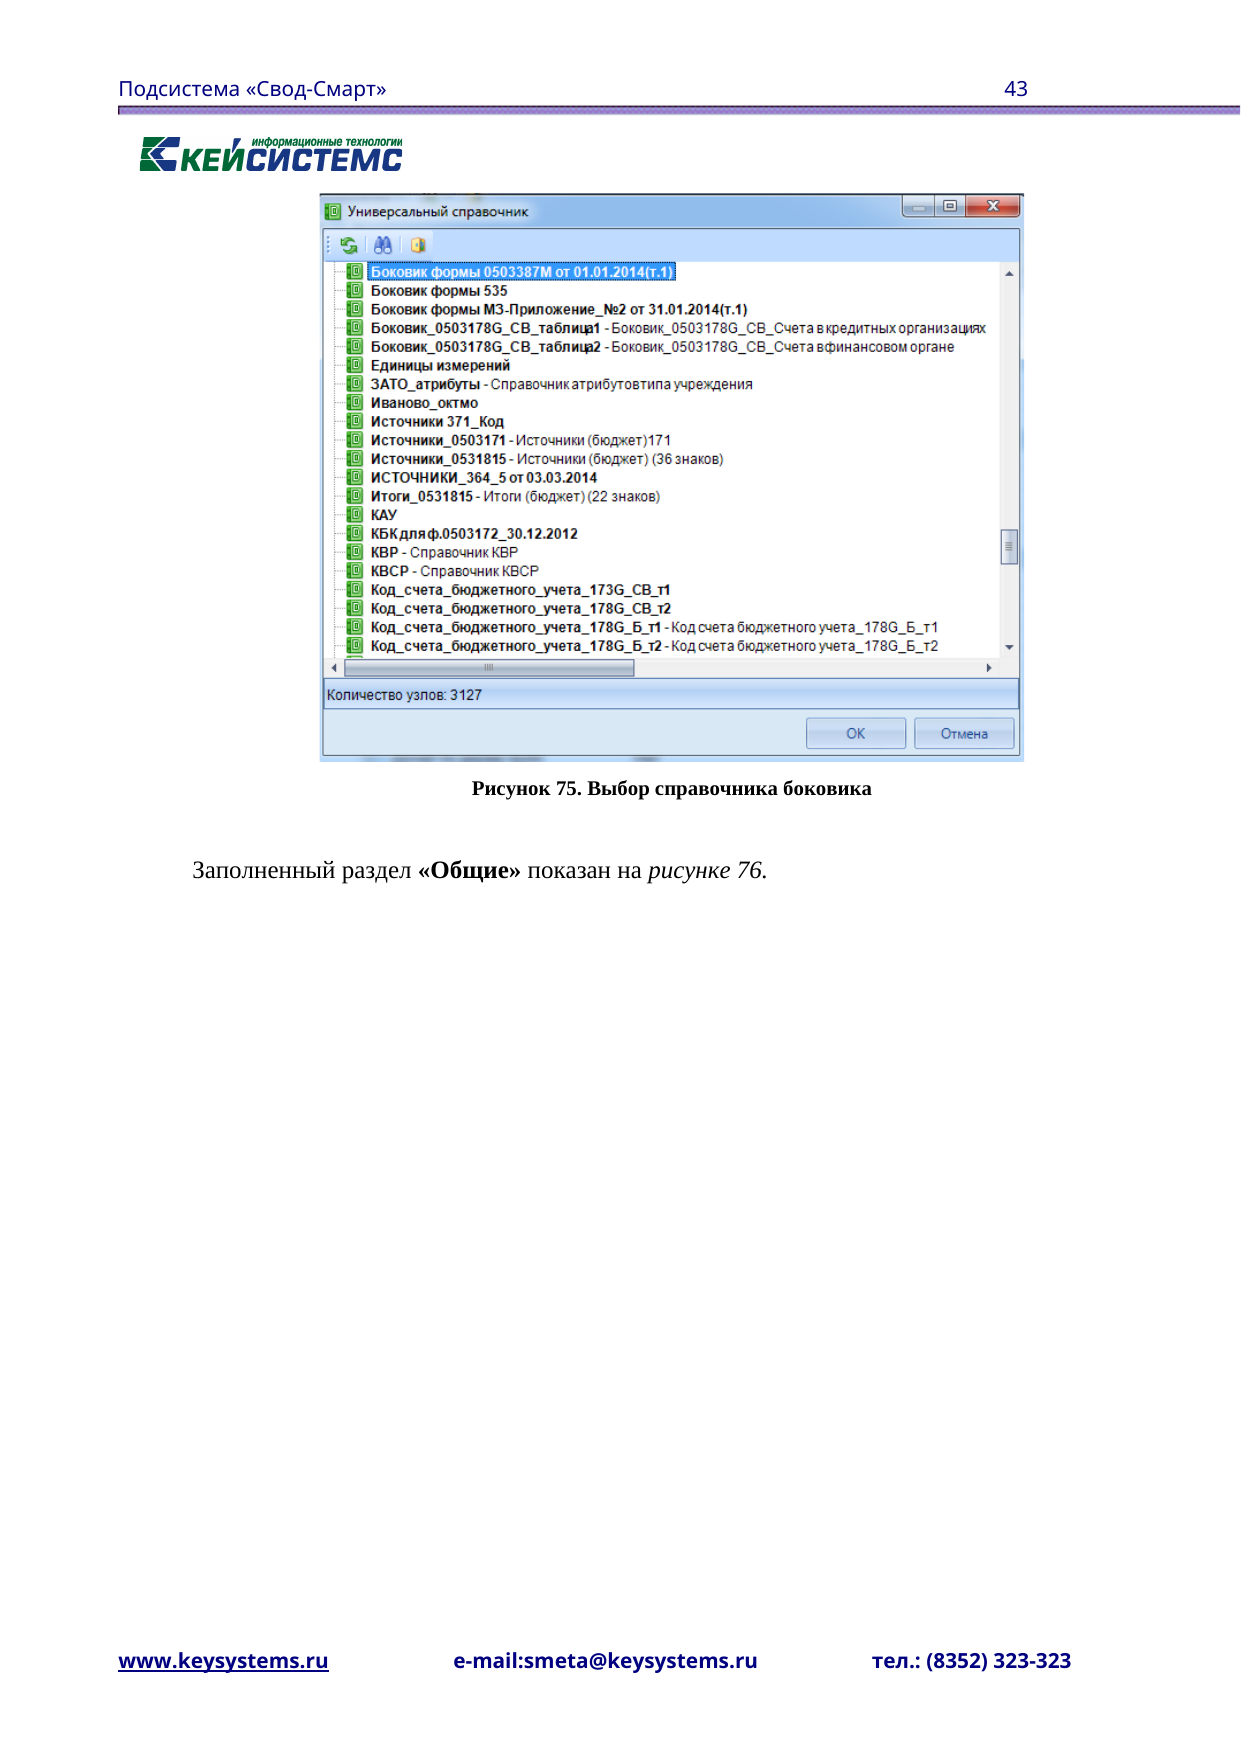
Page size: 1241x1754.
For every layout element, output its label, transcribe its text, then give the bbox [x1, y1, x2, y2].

picture [118, 102, 1241, 121]
text Заполненный раздел «Общие» показан на рисунке 76. [118, 855, 1152, 884]
picture [139, 137, 403, 171]
picture [319, 193, 1025, 762]
text Рисунок 75. Выбор справочника боковика [118, 776, 1152, 800]
